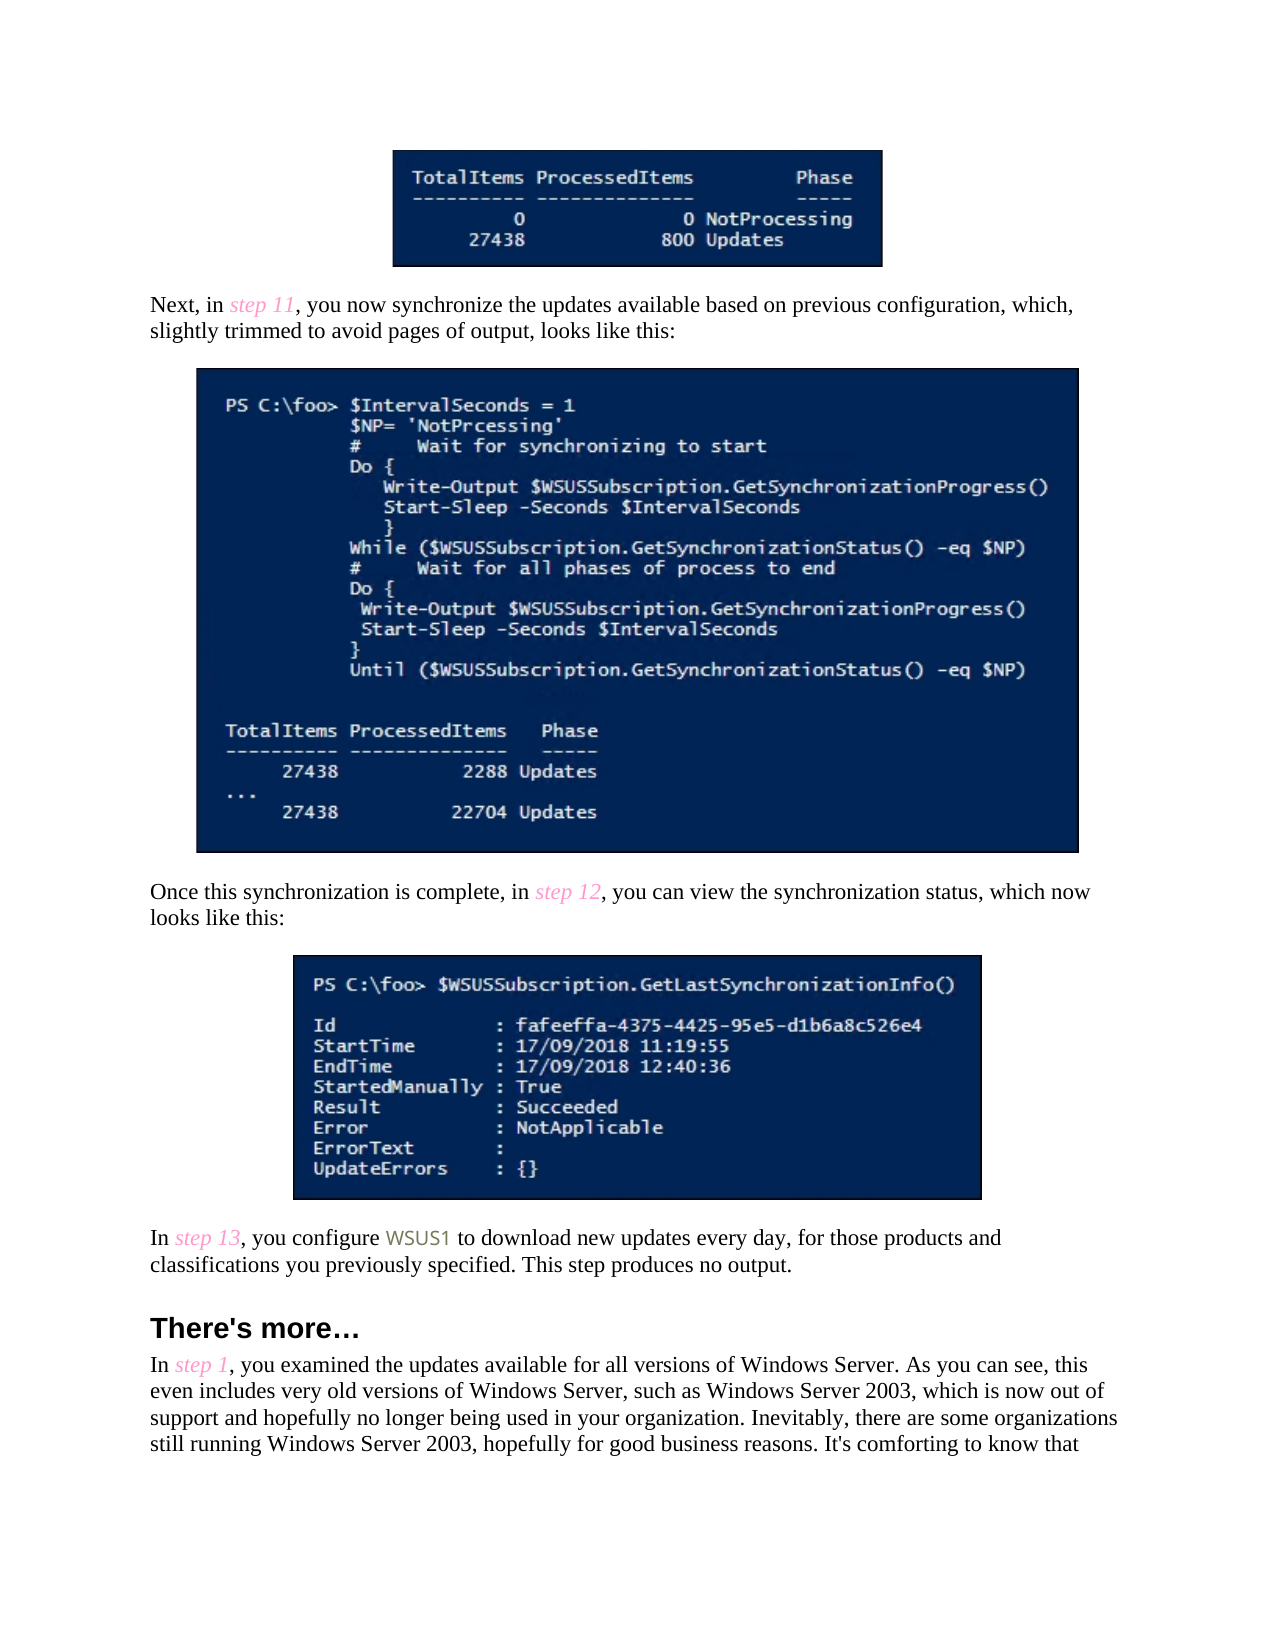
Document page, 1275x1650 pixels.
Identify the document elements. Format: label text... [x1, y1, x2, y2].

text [150, 1351, 1125, 1456]
picture [293, 955, 982, 1200]
text In step 13, you configure WSUS1 to download new updates every day, for those products and classifications you previously specified. This step produces no output. [150, 1224, 1125, 1278]
text Once this synchronization is complete, in step 12, you can view the synchronization status, which now looks like this: [150, 878, 1125, 930]
text Next, in step 11, you now synchronize the updates available based on previous configuration, which, slightly trimmed to avoid pages of output, looks like this: [150, 291, 1125, 344]
picture [196, 368, 1079, 853]
subtitle There's more… [150, 1311, 1125, 1344]
picture [392, 150, 883, 267]
